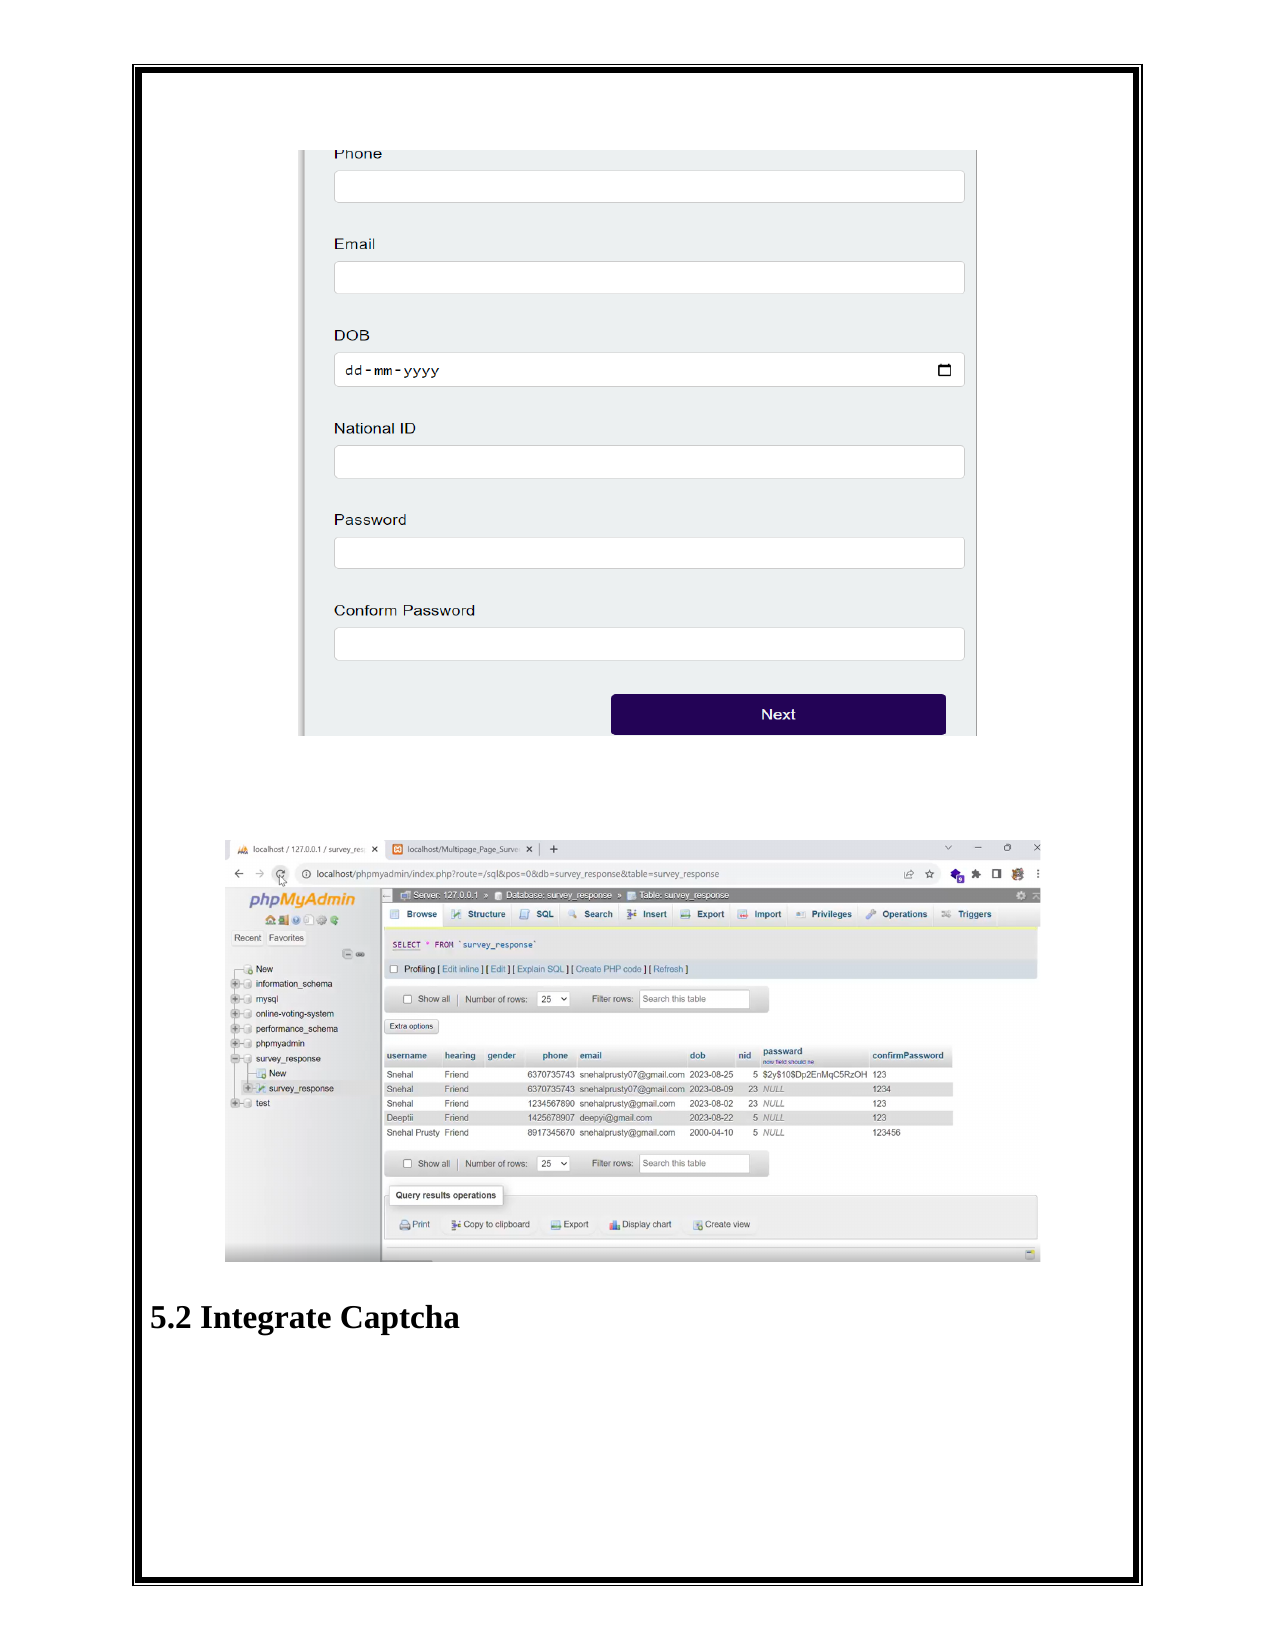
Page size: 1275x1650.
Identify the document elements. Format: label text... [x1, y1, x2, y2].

picture [225, 840, 1041, 1262]
list 5.2 Integrate Captcha [150, 1298, 1125, 1336]
picture [298, 150, 977, 736]
